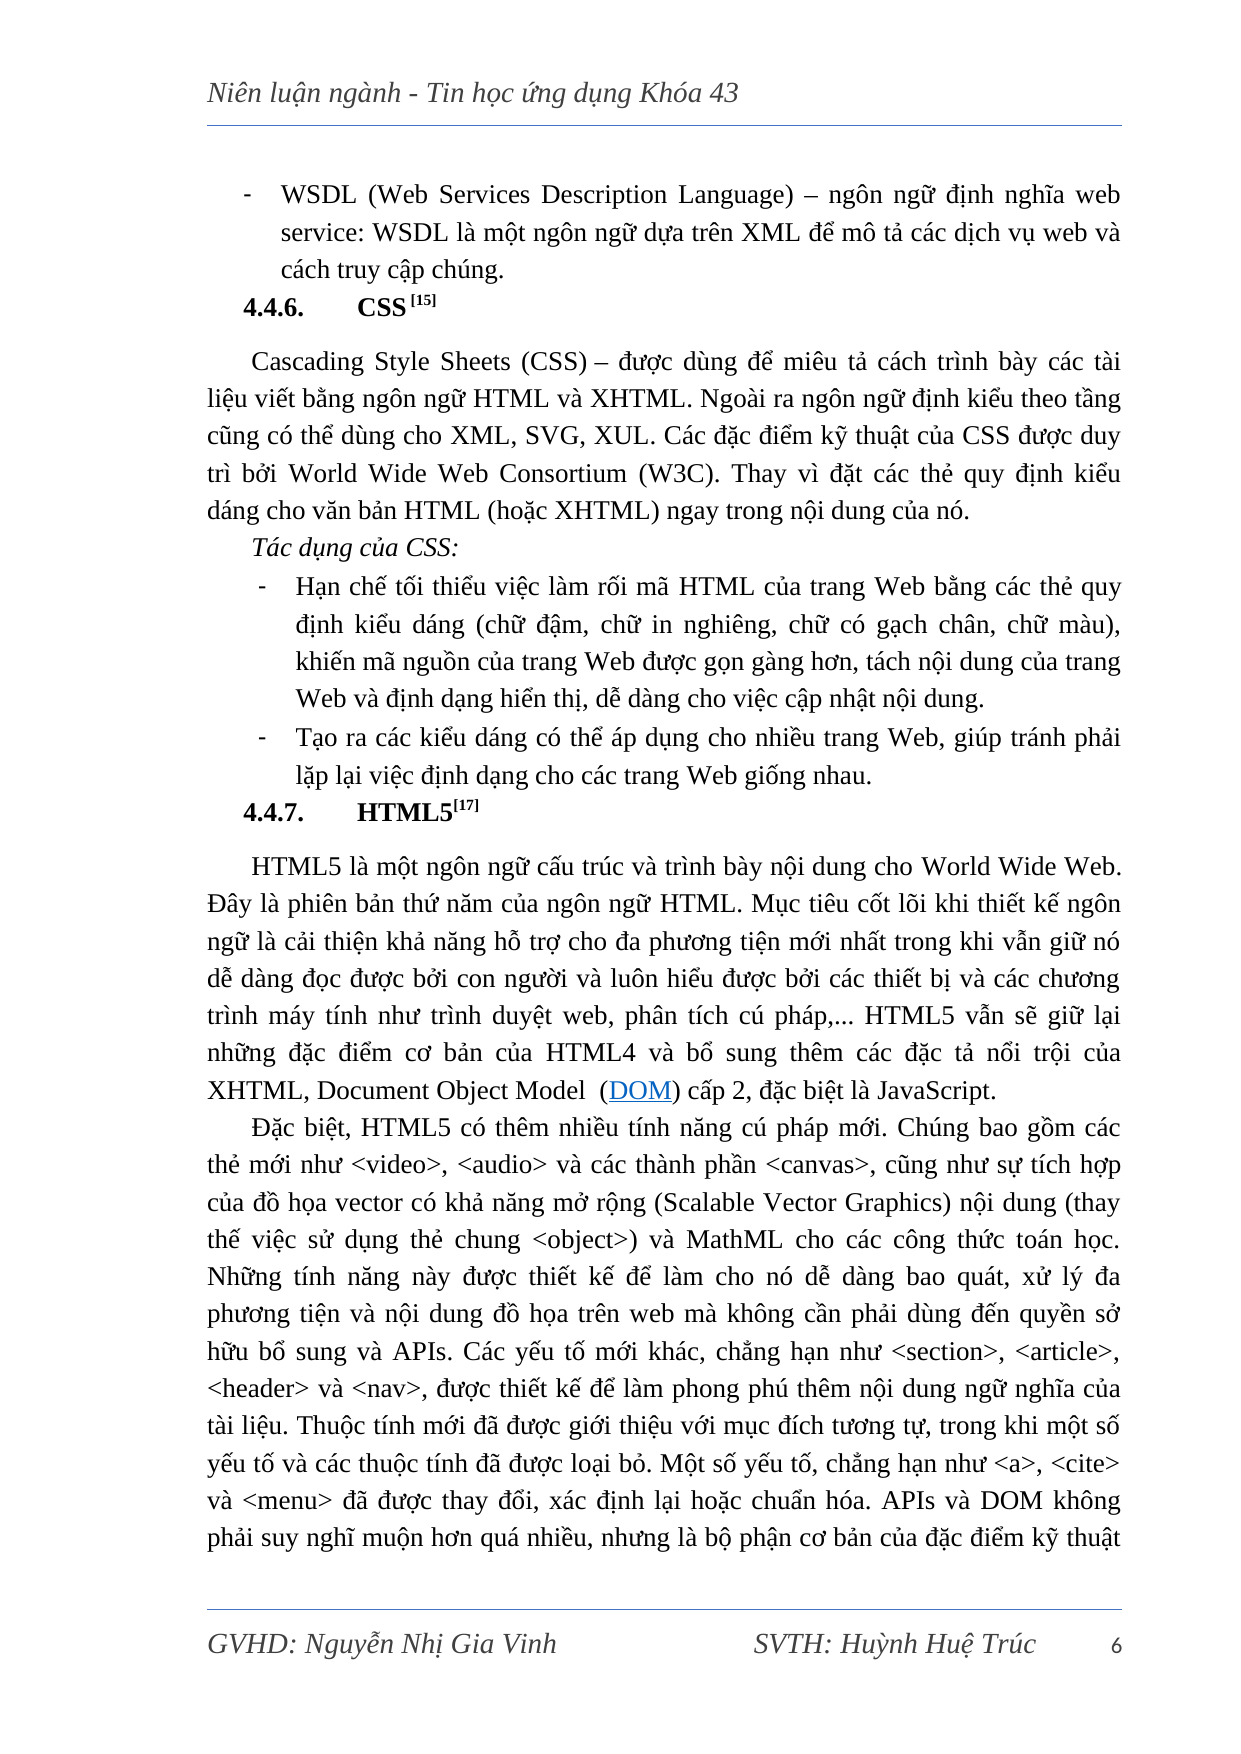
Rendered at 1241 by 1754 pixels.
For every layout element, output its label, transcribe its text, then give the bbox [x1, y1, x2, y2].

list Tạo ra các kiểu dáng có thể áp dụng cho nhiều trang Web, giúp tránh phải lặp lại việc định dạng cho các trang Web giống nhau. [258, 720, 1122, 790]
title CSS [15] [243, 291, 1122, 322]
text Tác dụng của CSS: [207, 531, 1122, 562]
title HTML5[17] [243, 796, 1122, 827]
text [207, 1111, 1122, 1552]
list Hạn chế tối thiểu việc làm rối mã HTML của trang Web bằng các thẻ quy định kiểu dáng (chữ đậm, chữ in nghiêng, chữ có gạch chân, chữ màu), khiến mã nguồn của trang Web được gọn gàng hơn, tách nội dung của trang Web và định dạng hiển thị, dễ dàng cho việc cập nhật nội dung. [258, 569, 1122, 713]
list WSDL (Web Services Description Language) – ngôn ngữ định nghĩa web service: WSDL là một ngôn ngữ dựa trên XML để mô tả các dịch vụ web và cách truy cập chúng. [243, 177, 1122, 285]
text HTML5 là một ngôn ngữ cấu trúc và trình bày nội dung cho World Wide Web. Đây là phiên bản thứ năm của ngôn ngữ HTML. Mục tiêu cốt lõi khi thiết kế ngôn ngữ là cải thiện khả năng hỗ trợ cho đa phương tiện mới nhất trong khi vẫn giữ nó dễ dàng đọc được bởi con người và luôn hiểu được bởi các thiết bị và các chương trình máy tính như trình duyệt web, phân tích cú pháp,... HTML5 vẫn sẽ giữ lại những đặc điểm cơ bản của HTML4 và bổ sung thêm các đặc tả nổi trội của XHTML, Document Object Model (DOM) cấp 2, đặc biệt là JavaScript. [207, 850, 1122, 1105]
text Cascading Style Sheets (CSS) – được dùng để miêu tả cách trình bày các tài liệu viết bằng ngôn ngữ HTML và XHTML. Ngoài ra ngôn ngữ định kiểu theo tầng cũng có thể dùng cho XML, SVG, XUL. Các đặc điểm kỹ thuật của CSS được duy trì bởi World Wide Web Consortium (W3C). Thay vì đặt các thẻ quy định kiểu dáng cho văn bản HTML (hoặc XHTML) ngay trong nội dung của nó. [207, 345, 1122, 525]
